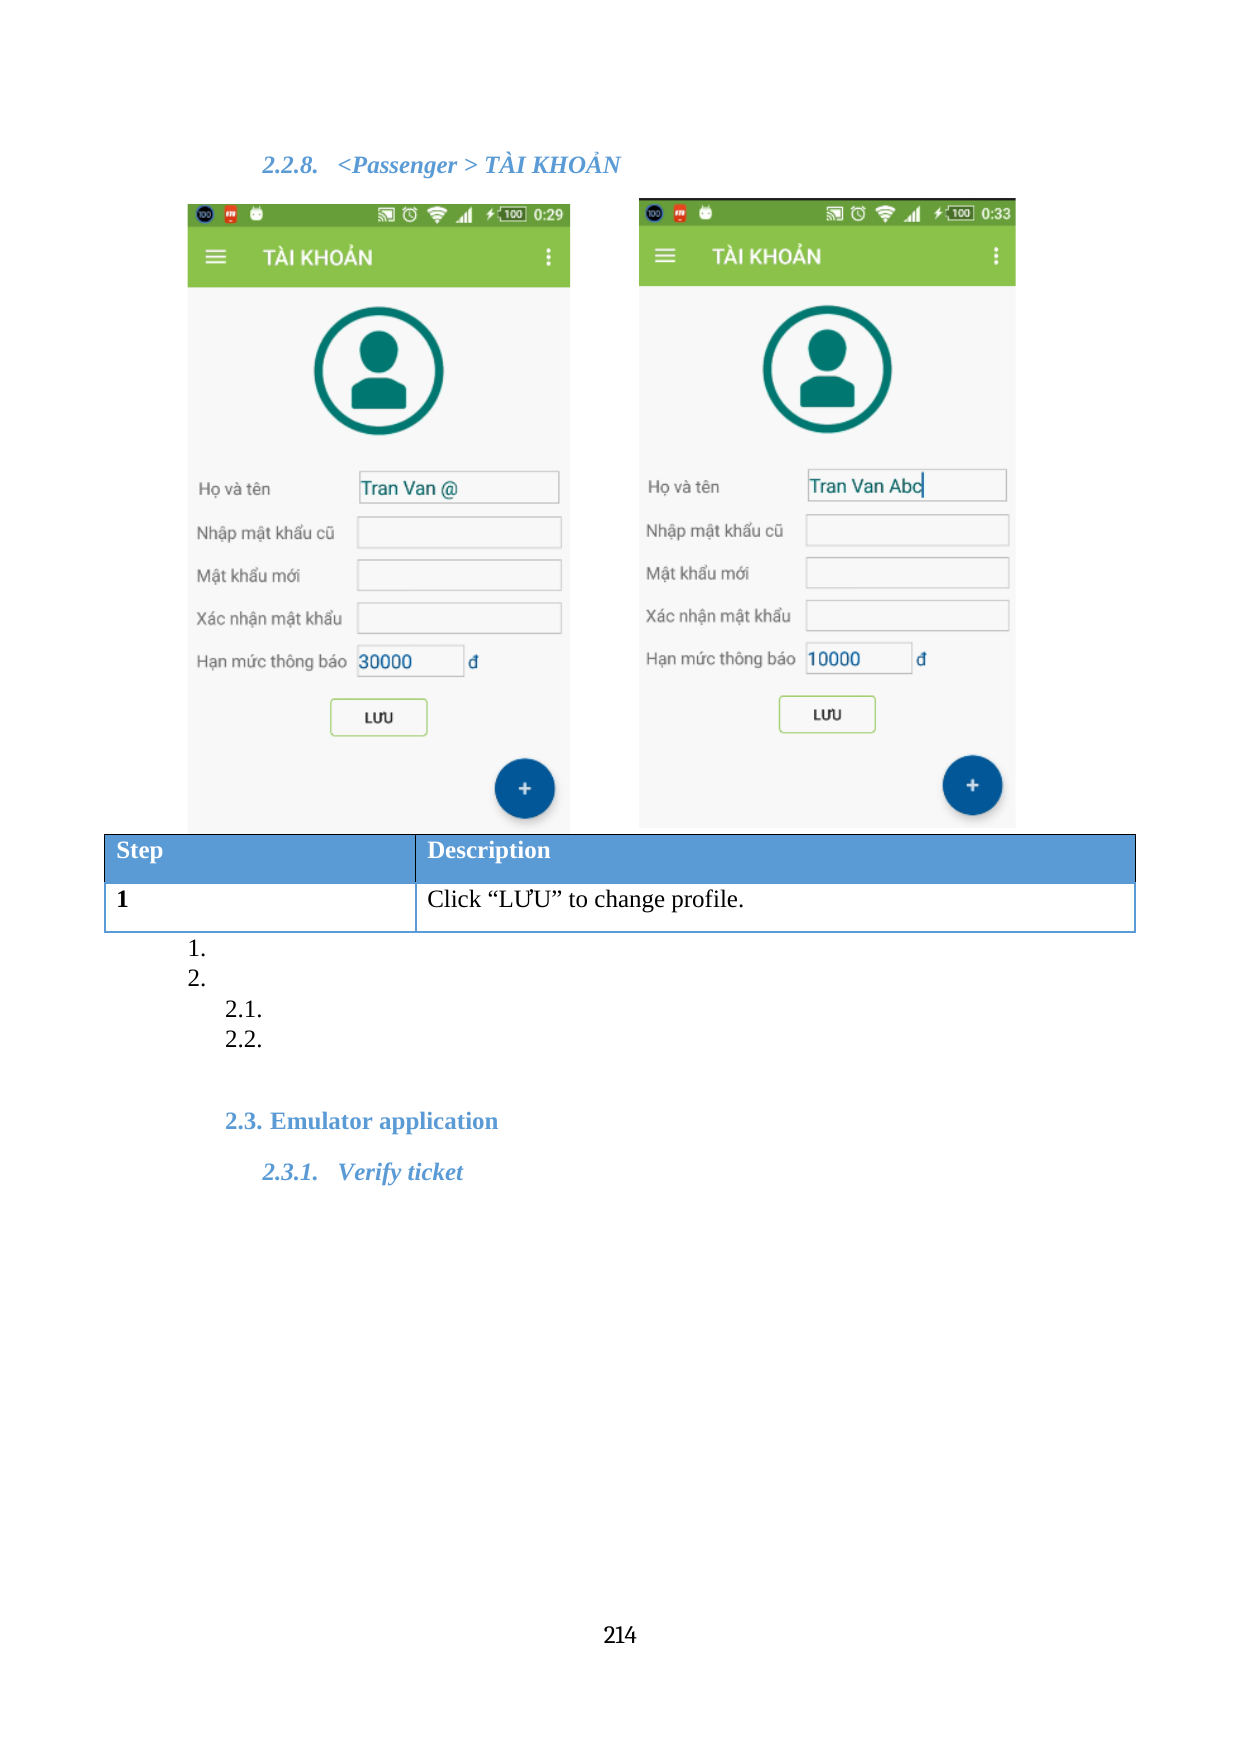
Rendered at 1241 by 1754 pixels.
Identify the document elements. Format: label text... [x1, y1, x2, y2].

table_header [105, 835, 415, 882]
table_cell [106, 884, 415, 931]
picture [639, 198, 1016, 828]
subtitle <Passenger > TÀI KHOẢN [262, 150, 1053, 179]
subtitle Verify ticket [262, 1157, 1053, 1186]
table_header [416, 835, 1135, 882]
picture [187, 204, 571, 834]
subtitle Emulator application [225, 1106, 1053, 1135]
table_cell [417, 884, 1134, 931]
